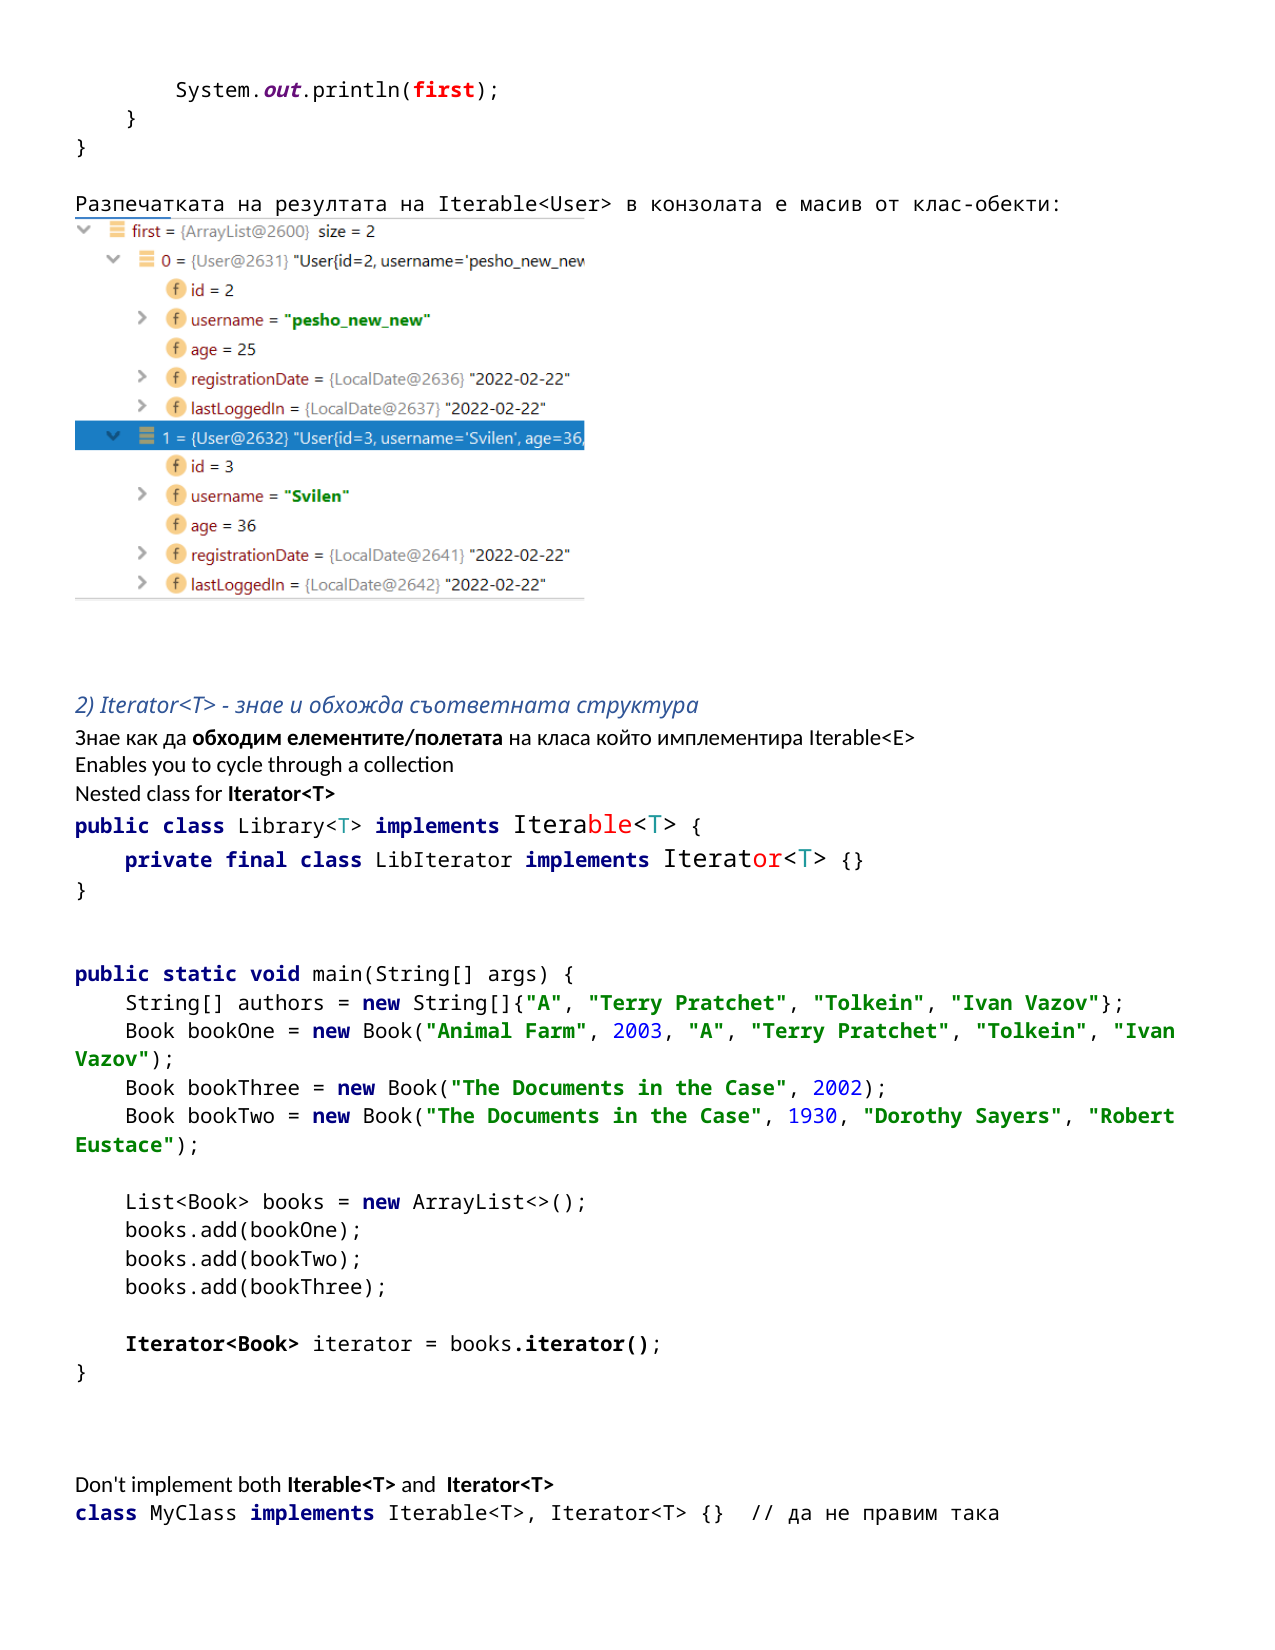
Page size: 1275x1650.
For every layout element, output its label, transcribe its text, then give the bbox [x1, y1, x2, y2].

text Don't implement both Iterable<T> and Iterator<T> [75, 1470, 1200, 1498]
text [75, 75, 1200, 160]
text Разпечатката на резултата на Iterable<User> в конзолата е масив от клас-обекти: [75, 189, 1200, 217]
text Знае как да обходим елементите/полетата на класа който имплементира Iterable<E> [75, 723, 1200, 751]
text public static void main(String[] args) { String[] authors = new String[]{"A", "Terry Pratchet", "Tolkein", "Ivan Vazov"}; Book bookOne = new Book("Animal Farm", 2003, "A", "Terry Pratchet", "Tolkein", "Ivan Vazov"); Book bookThree = new Book("The Documents in the Case", 2002); Book bookTwo = new Book("The Documents in the Case", 1930, "Dorothy Sayers", "Robert Eustace"); List<Book> books = new ArrayList<>(); books.add(bookOne); books.add(bookTwo); books.add(bookThree); Iterator<Book> iterator = books.iterator(); [75, 959, 1200, 1357]
text Enables you to cycle through a collection [75, 751, 1200, 779]
text Nested class for Iterator<T> [75, 779, 1200, 807]
text public class Library<T> implements Iterable<T> { private final class LibIterator implements Iterator<T> {} } [75, 807, 1200, 903]
text class MyClass implements Iterable<T>, Iterator<T> {} // да не правим така [75, 1498, 1200, 1527]
picture [75, 217, 585, 601]
text } [75, 1357, 1200, 1386]
subtitle 2) Iterator<T> - знае и обхожда съответната структура [75, 689, 1200, 720]
